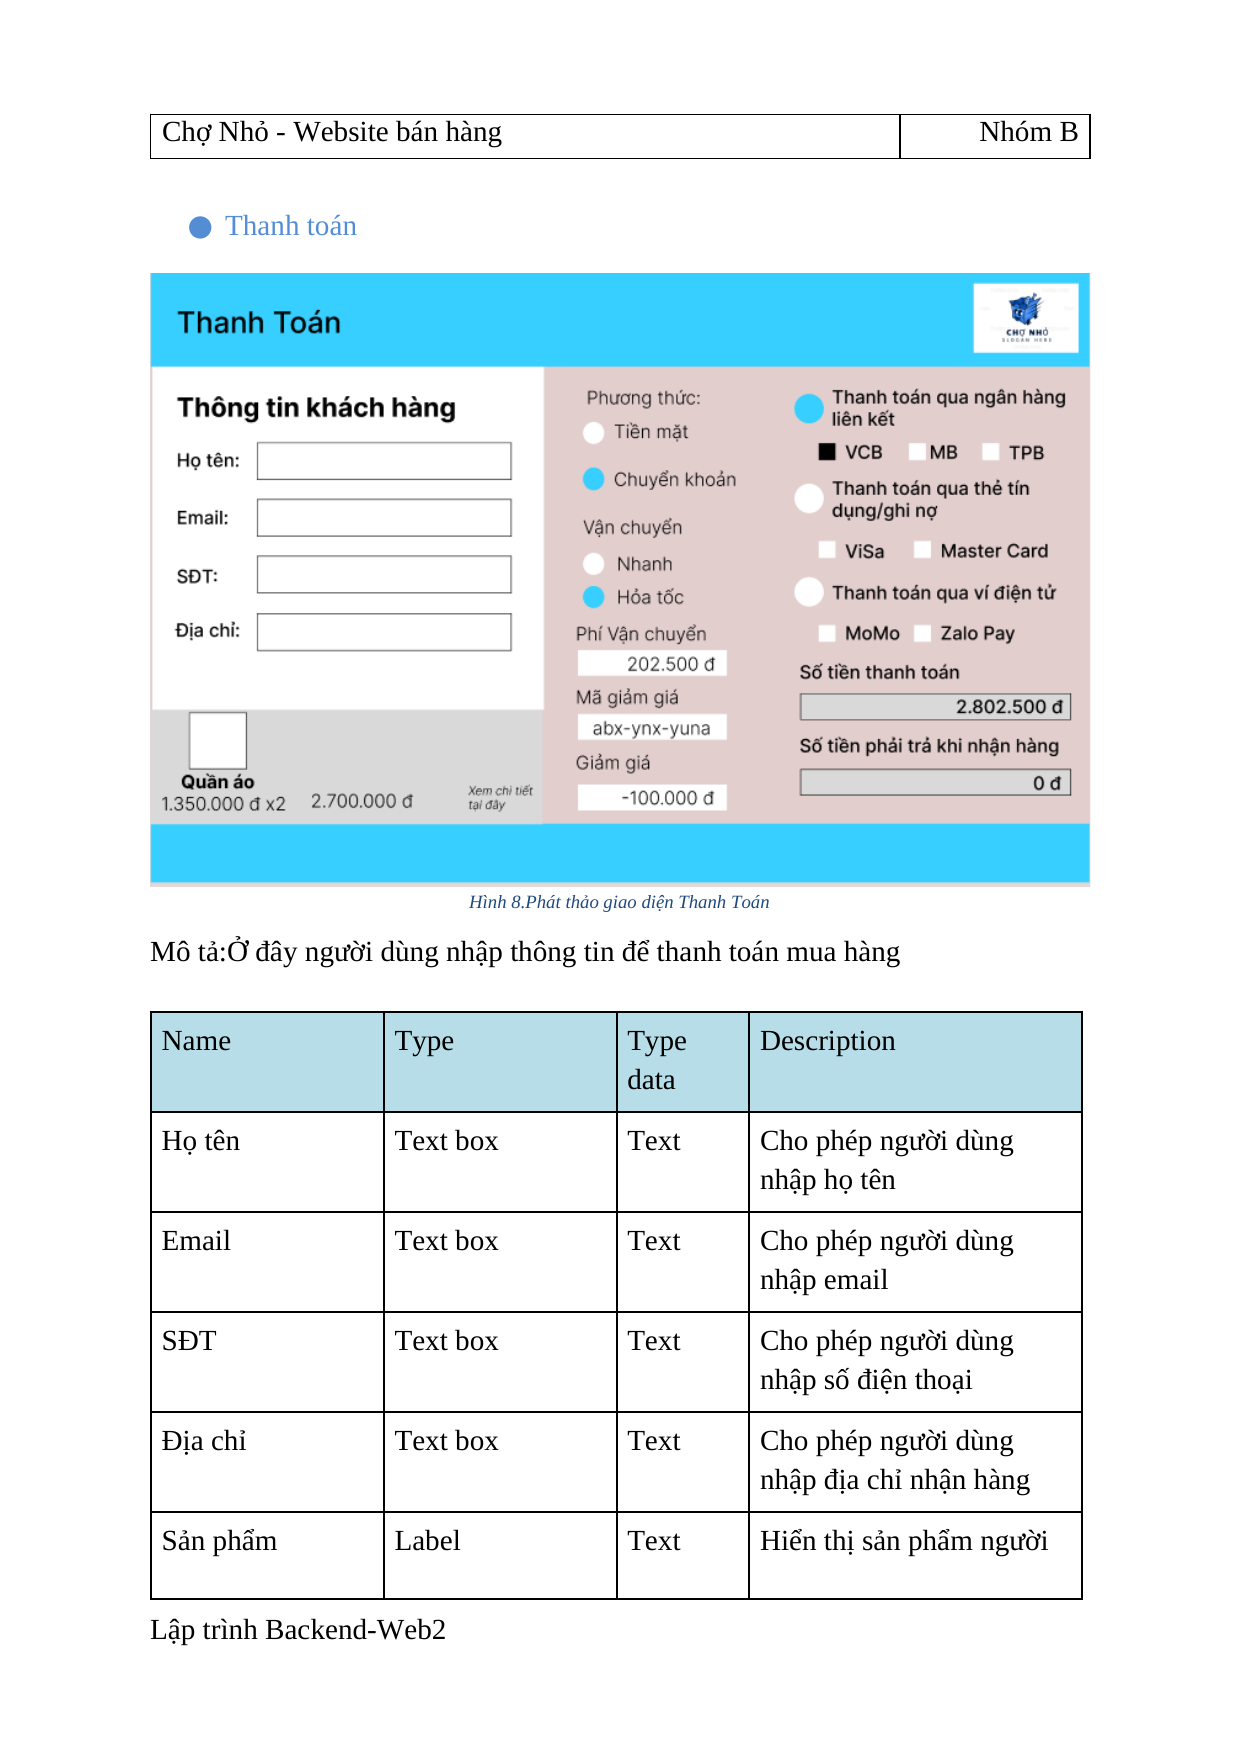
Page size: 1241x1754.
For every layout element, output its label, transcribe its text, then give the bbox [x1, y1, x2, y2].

table_cell Text box [385, 1213, 616, 1311]
subtitle Thanh toán [187, 193, 1090, 252]
table_cell Cho phép người dùng nhập địa chỉ nhận hàng [750, 1413, 1081, 1511]
table_cell Text box [385, 1313, 616, 1411]
table_cell Địa chỉ [152, 1413, 383, 1511]
table_header Type [385, 1013, 616, 1111]
table_cell Text box [385, 1113, 616, 1211]
table_cell Cho phép người dùng nhập họ tên [750, 1113, 1081, 1211]
table_cell Sản phẩm [152, 1513, 383, 1598]
table_cell Label [385, 1513, 616, 1598]
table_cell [750, 1513, 1081, 1598]
text Mô tả:Ở đây người dùng nhập thông tin để thanh toán mua hàng [150, 934, 1090, 967]
table_cell Cho phép người dùng nhập email [750, 1213, 1081, 1311]
table_cell Text [618, 1313, 748, 1411]
table_header Type data [618, 1013, 748, 1111]
table_cell Text [618, 1513, 748, 1598]
table_cell Text [618, 1213, 748, 1311]
picture [150, 273, 1091, 887]
table_header Name [152, 1013, 383, 1111]
table_cell Text [618, 1413, 748, 1511]
table_cell Email [152, 1213, 383, 1311]
table_cell Text [618, 1113, 748, 1211]
table_cell Text box [385, 1413, 616, 1511]
table_cell Họ tên [152, 1113, 383, 1211]
table_header Description [750, 1013, 1081, 1111]
table_cell Cho phép người dùng nhập số điện thoại [750, 1313, 1081, 1411]
table_cell SĐT [152, 1313, 383, 1411]
